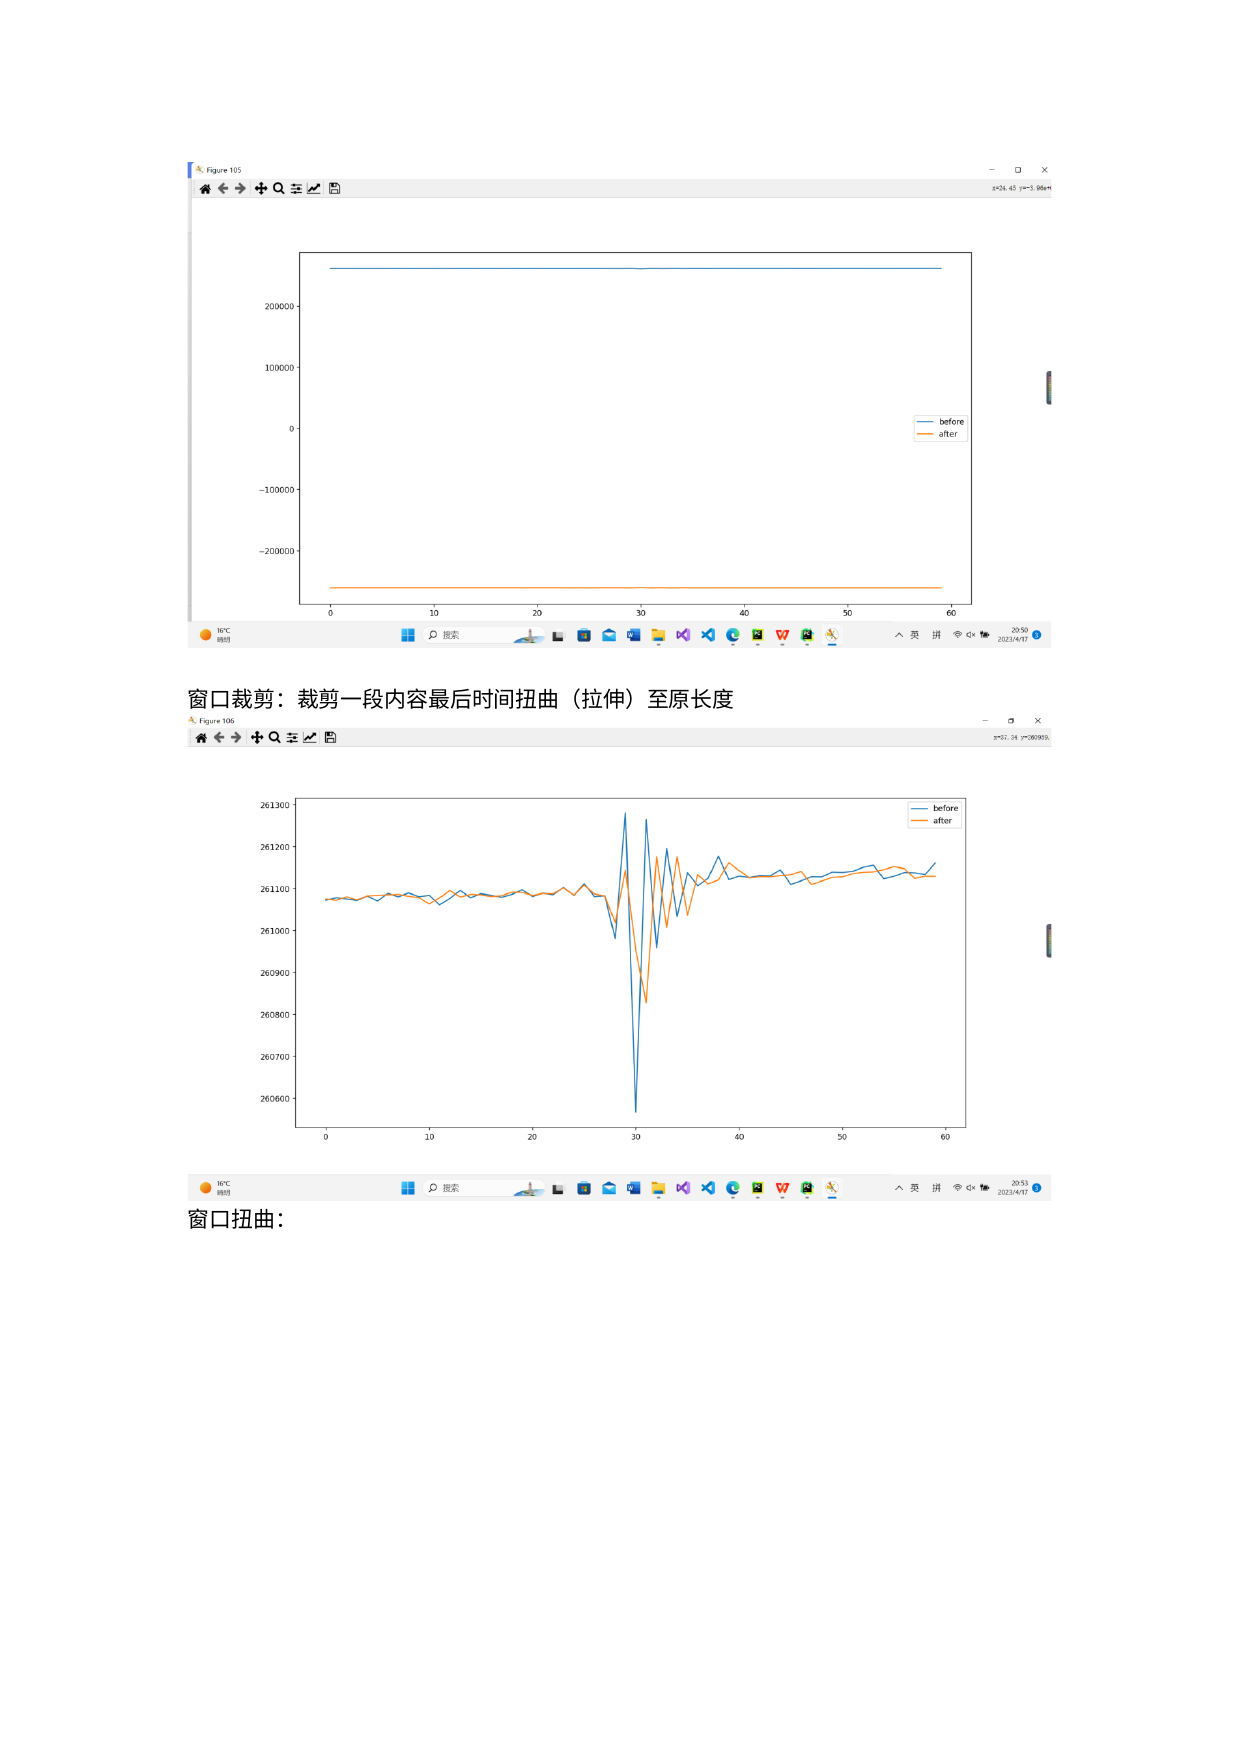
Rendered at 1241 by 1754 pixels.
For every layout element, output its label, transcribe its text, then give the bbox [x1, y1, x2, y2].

picture [187, 162, 1052, 648]
list 窗口裁剪：裁剪一段内容最后时间扭曲（拉伸）至原长度 [187, 682, 1053, 714]
picture [187, 714, 1052, 1201]
list 窗口扭曲： [187, 1202, 1053, 1234]
